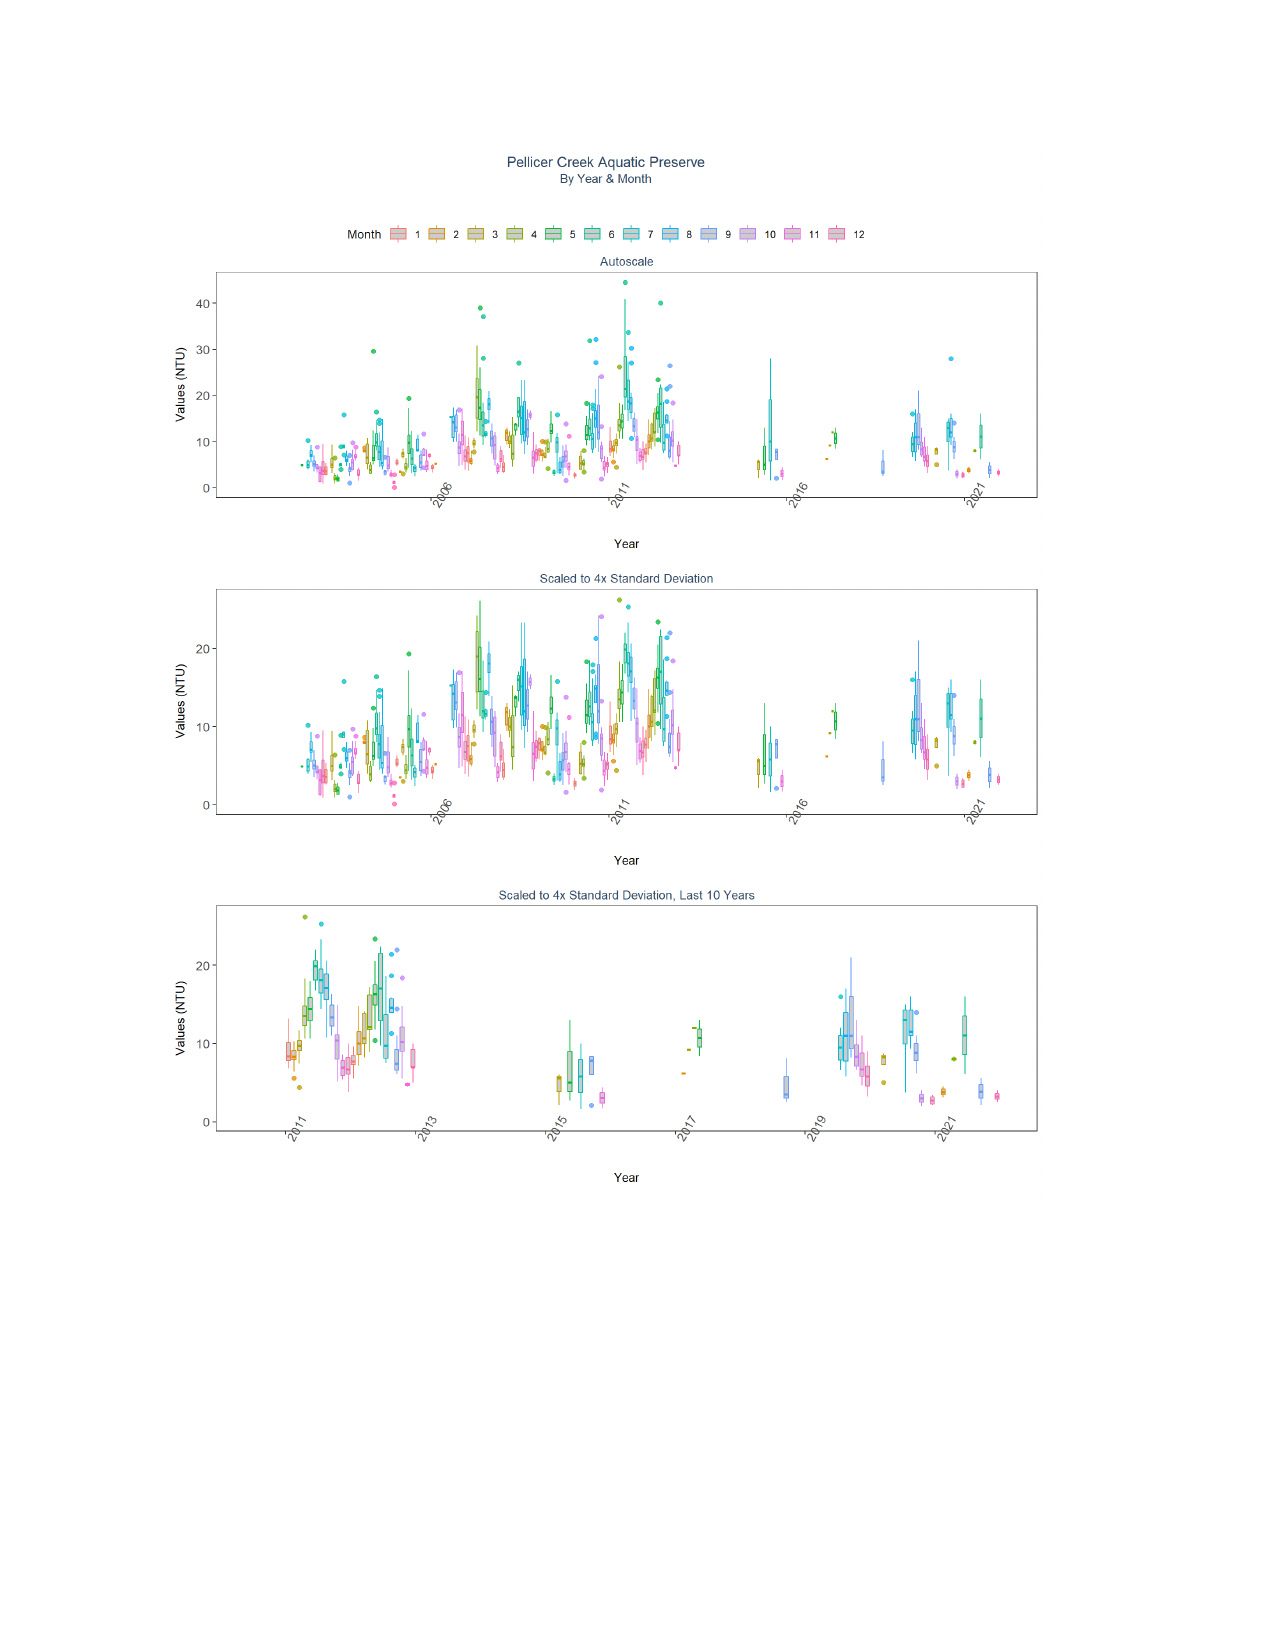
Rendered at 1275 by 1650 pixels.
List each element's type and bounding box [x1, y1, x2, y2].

picture [168, 150, 1044, 1200]
